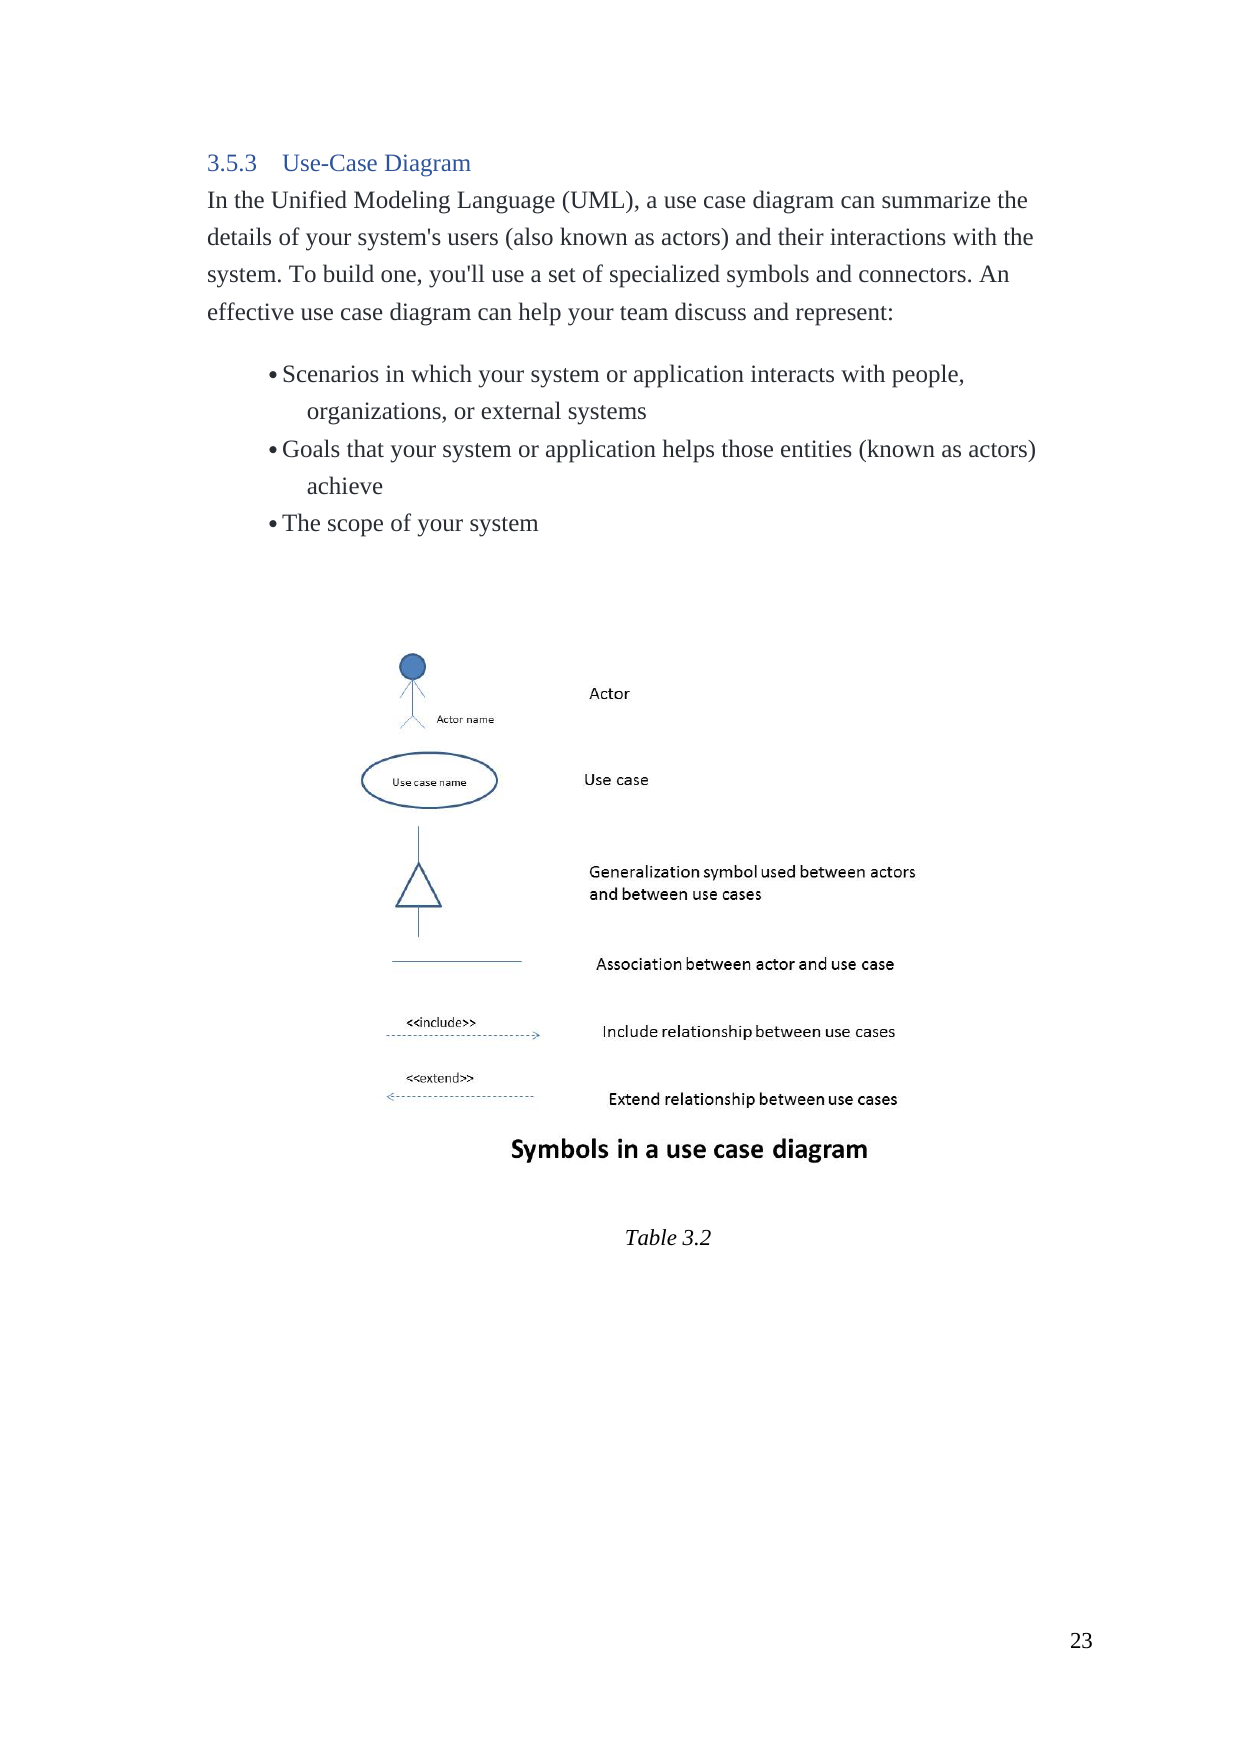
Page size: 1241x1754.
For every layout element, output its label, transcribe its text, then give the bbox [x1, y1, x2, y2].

list Scenarios in which your system or application interacts with people, organizations, or external systems [269, 359, 1092, 425]
text In the Unified Modeling Language (UML), a use case diagram can summarize the details of your system's users (also known as actors) and their interactions with the system. To build one, you'll use a set of specialized symbols and connectors. An effective use case diagram can help your team discuss and represent: [207, 185, 1092, 326]
subtitle Use-Case Diagram [207, 148, 1092, 176]
list Goals that your system or application helps those entities (known as actors) achieve [269, 434, 1092, 500]
list The scope of your system [269, 508, 1092, 537]
picture [306, 629, 1042, 1182]
